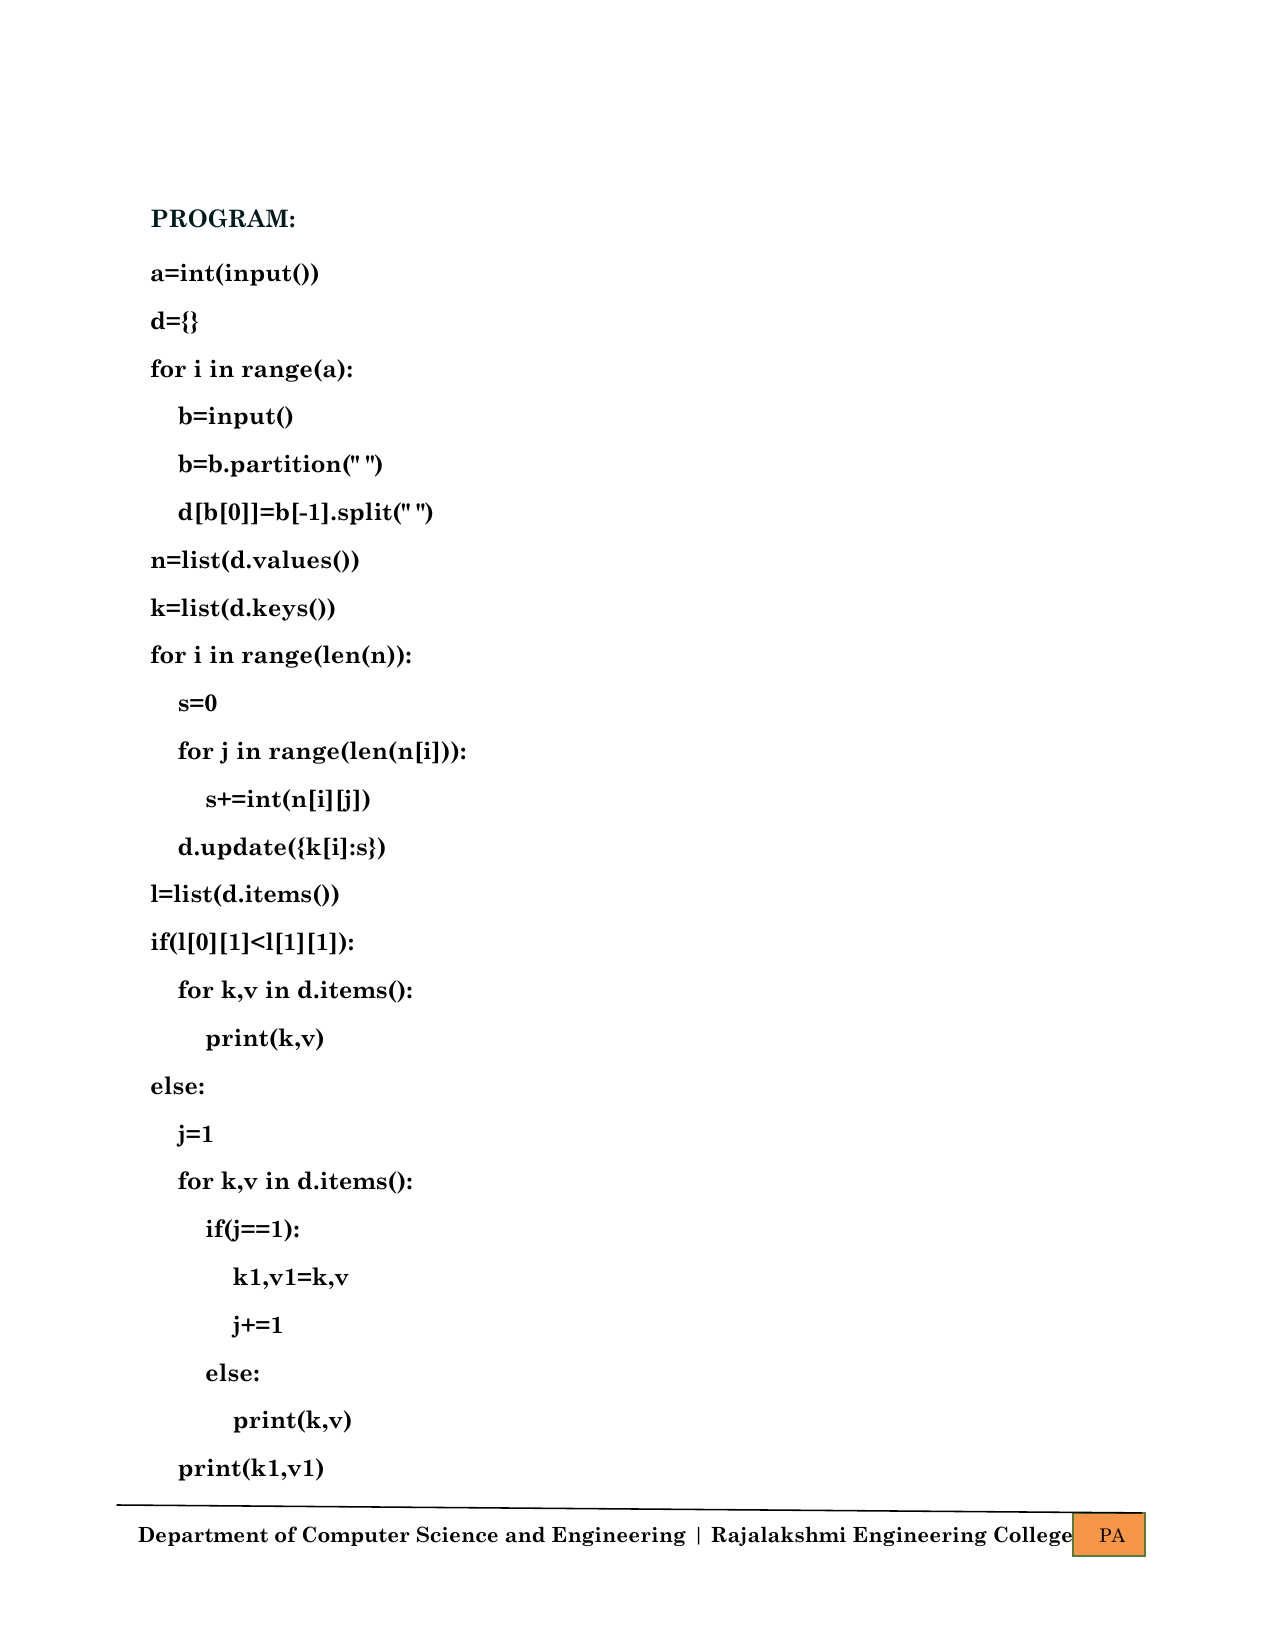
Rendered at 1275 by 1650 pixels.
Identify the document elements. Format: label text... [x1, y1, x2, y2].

text for i in range(len(n)): [150, 640, 1125, 669]
text d.update({k[i]:s}) [150, 831, 1125, 860]
text s+=int(n[i][j]) [150, 784, 1125, 812]
text b=b.partition(" ") [150, 449, 1125, 478]
text for k,v in d.items(): [150, 975, 1125, 1004]
text print(k,v) [150, 1405, 1125, 1434]
text n=list(d.values()) [150, 544, 1125, 573]
text for k,v in d.items(): [150, 1166, 1125, 1195]
text if(j==1): [150, 1214, 1125, 1243]
text PROGRAM: [150, 204, 1125, 233]
text a=int(input()) [150, 258, 1125, 287]
text if(l[0][1]<l[1][1]): [150, 927, 1125, 956]
text s=0 [150, 688, 1125, 717]
text d[b[0]]=b[-1].split(" ") [150, 497, 1125, 526]
text print(k,v) [150, 1023, 1125, 1052]
text k1,v1=k,v [150, 1262, 1125, 1291]
text j+=1 [150, 1309, 1125, 1338]
text b=input() [150, 401, 1125, 430]
text print(k1,v1) [150, 1453, 1125, 1482]
text for j in range(len(n[i])): [150, 736, 1125, 765]
text k=list(d.keys()) [150, 592, 1125, 621]
text l=list(d.items()) [150, 879, 1125, 908]
text else: [150, 1357, 1125, 1386]
text j=1 [150, 1118, 1125, 1147]
text d={} [150, 306, 1125, 334]
text else: [150, 1071, 1125, 1099]
text for i in range(a): [150, 353, 1125, 382]
